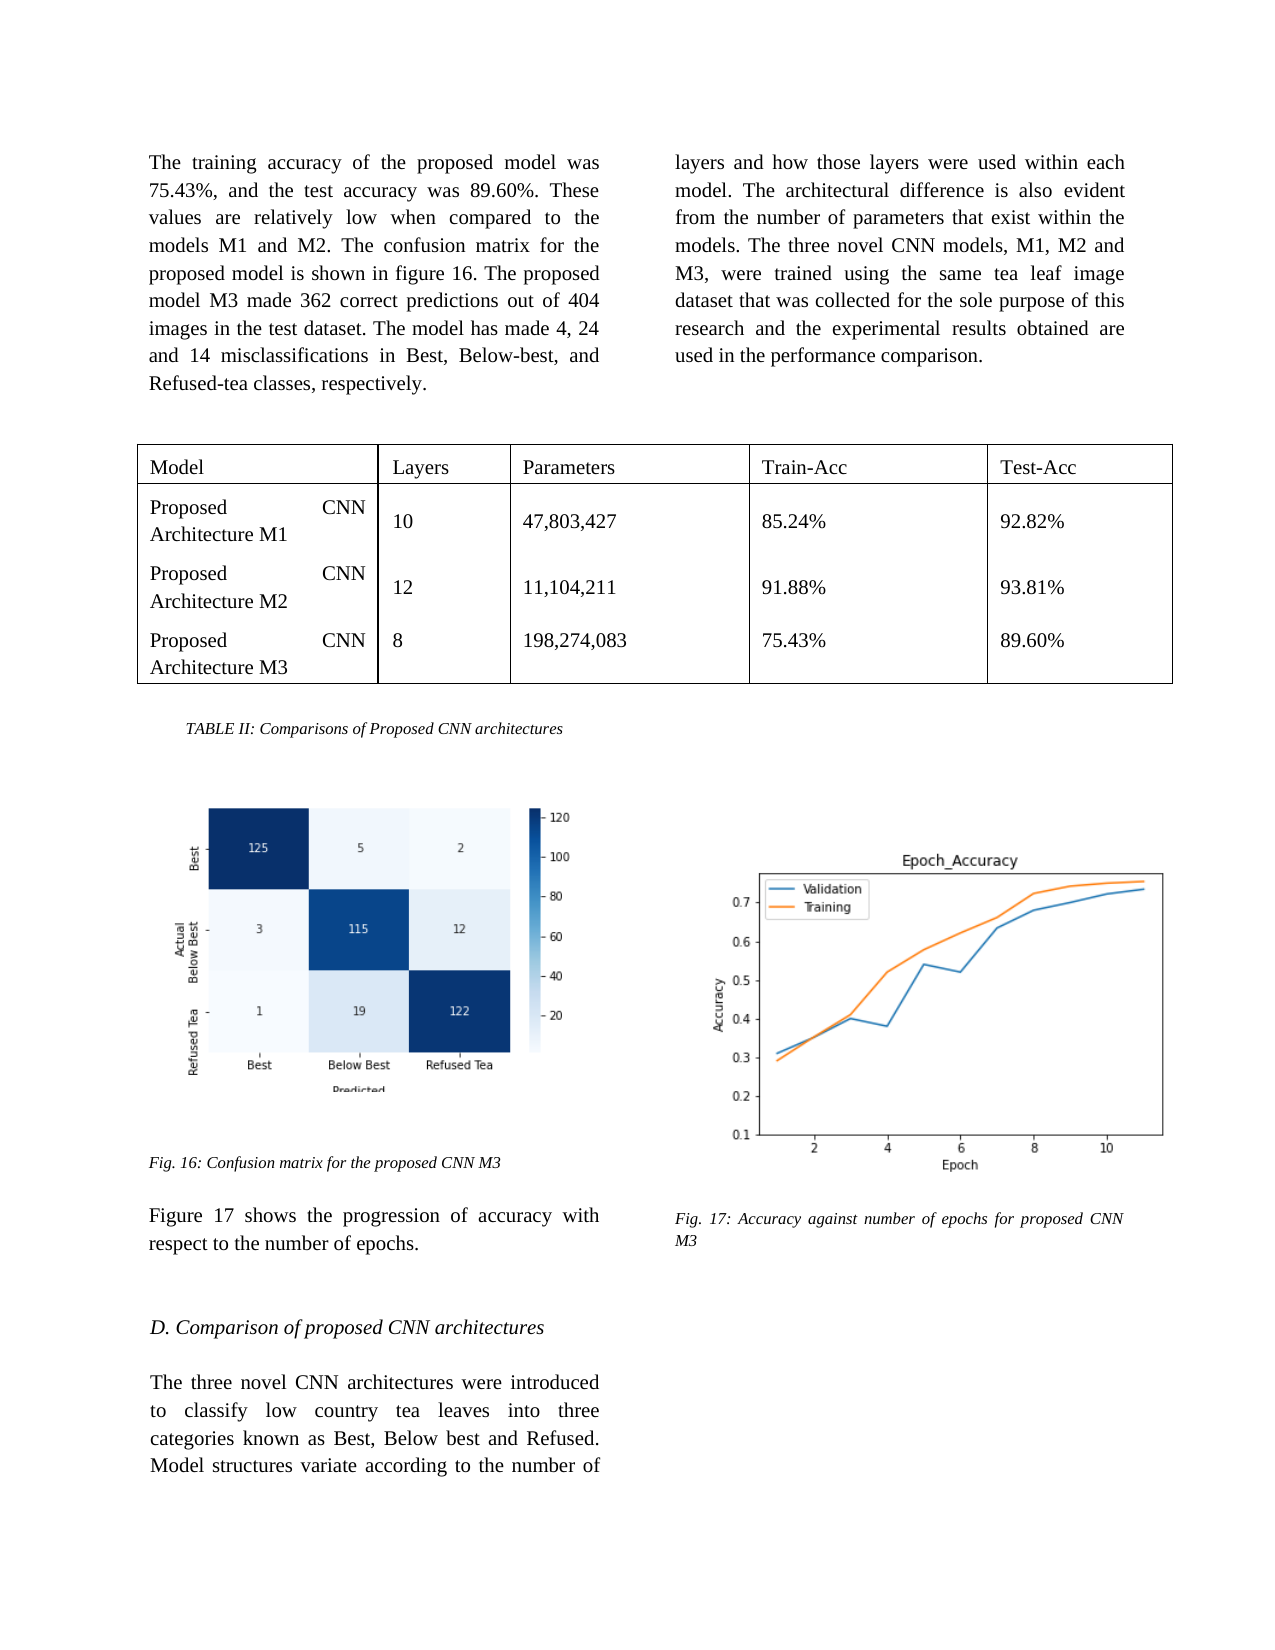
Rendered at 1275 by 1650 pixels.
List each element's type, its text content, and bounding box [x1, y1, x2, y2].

table_header Parameters [511, 445, 749, 483]
text Figure 17 shows the progression of accuracy with respect to the number of epochs. [148, 1203, 600, 1255]
table_header Test-Acc [988, 445, 1172, 483]
text Fig. 17: Accuracy against number of epochs for proposed CNN M3 [675, 1208, 1125, 1249]
table_cell Proposed CNN Architecture M1 [138, 484, 377, 550]
text TABLE II: Comparisons of Proposed CNN architectures [150, 719, 600, 738]
table_cell 11,104,211 [511, 550, 749, 616]
table_cell Proposed CNN Architecture M3 [138, 616, 377, 683]
table_cell 85.24% [750, 484, 987, 550]
table_cell 75.43% [750, 616, 987, 683]
table_header Layers [379, 445, 510, 483]
table_cell 47,803,427 [511, 484, 749, 550]
text The three novel CNN architectures were introduced to classify low country tea leaves into three categories known as Best, Below best and Refused. Model structures variate according to the number of layers and how those layers were used within each model. The architectural difference is also evident from the number of parameters that exist within the models. The three novel CNN models, M1, M2 and M3, were trained using the same tea leaf image dataset that was collected for the sole purpose of this research and the experimental results obtained are used in the performance comparison. [675, 150, 1125, 367]
text The three novel CNN architectures were introduced to classify low country tea leaves into three categories known as Best, Below best and Refused. Model structures variate according to the number of layers and how those layers were used within each model. The architectural difference is also evident from the number of parameters that exist within the models. The three novel CNN models, M1, M2 and M3, were trained using the same tea leaf image dataset that was collected for the sole purpose of this research and the experimental results obtained are used in the performance comparison. [150, 1370, 600, 1477]
table_cell 91.88% [750, 550, 987, 616]
table_cell 89.60% [988, 616, 1172, 683]
table_header Train-Acc [750, 445, 987, 483]
table_cell 92.82% [988, 484, 1172, 550]
text D. Comparison of proposed CNN architectures [150, 1315, 600, 1339]
table_cell 12 [379, 550, 510, 616]
table_header Model [138, 445, 377, 483]
table_cell 8 [379, 616, 510, 683]
table_cell 93.81% [988, 550, 1172, 616]
table_cell 198,274,083 [511, 616, 749, 683]
table_cell Proposed CNN Architecture M2 [138, 550, 377, 616]
text The training accuracy of the proposed model was 75.43%, and the test accuracy was 89.60%. These values are relatively low when compared to the models M1 and M2. The confusion matrix for the proposed model is shown in figure 16. The proposed model M3 made 362 correct predictions out of 404 images in the test dataset. The model has made 4, 24 and 14 misclassifications in Best, Below-best, and Refused-tea classes, respectively. [148, 150, 600, 395]
table_cell 10 [379, 484, 510, 550]
text Fig. 16: Confusion matrix for the proposed CNN M3 [148, 1152, 600, 1172]
